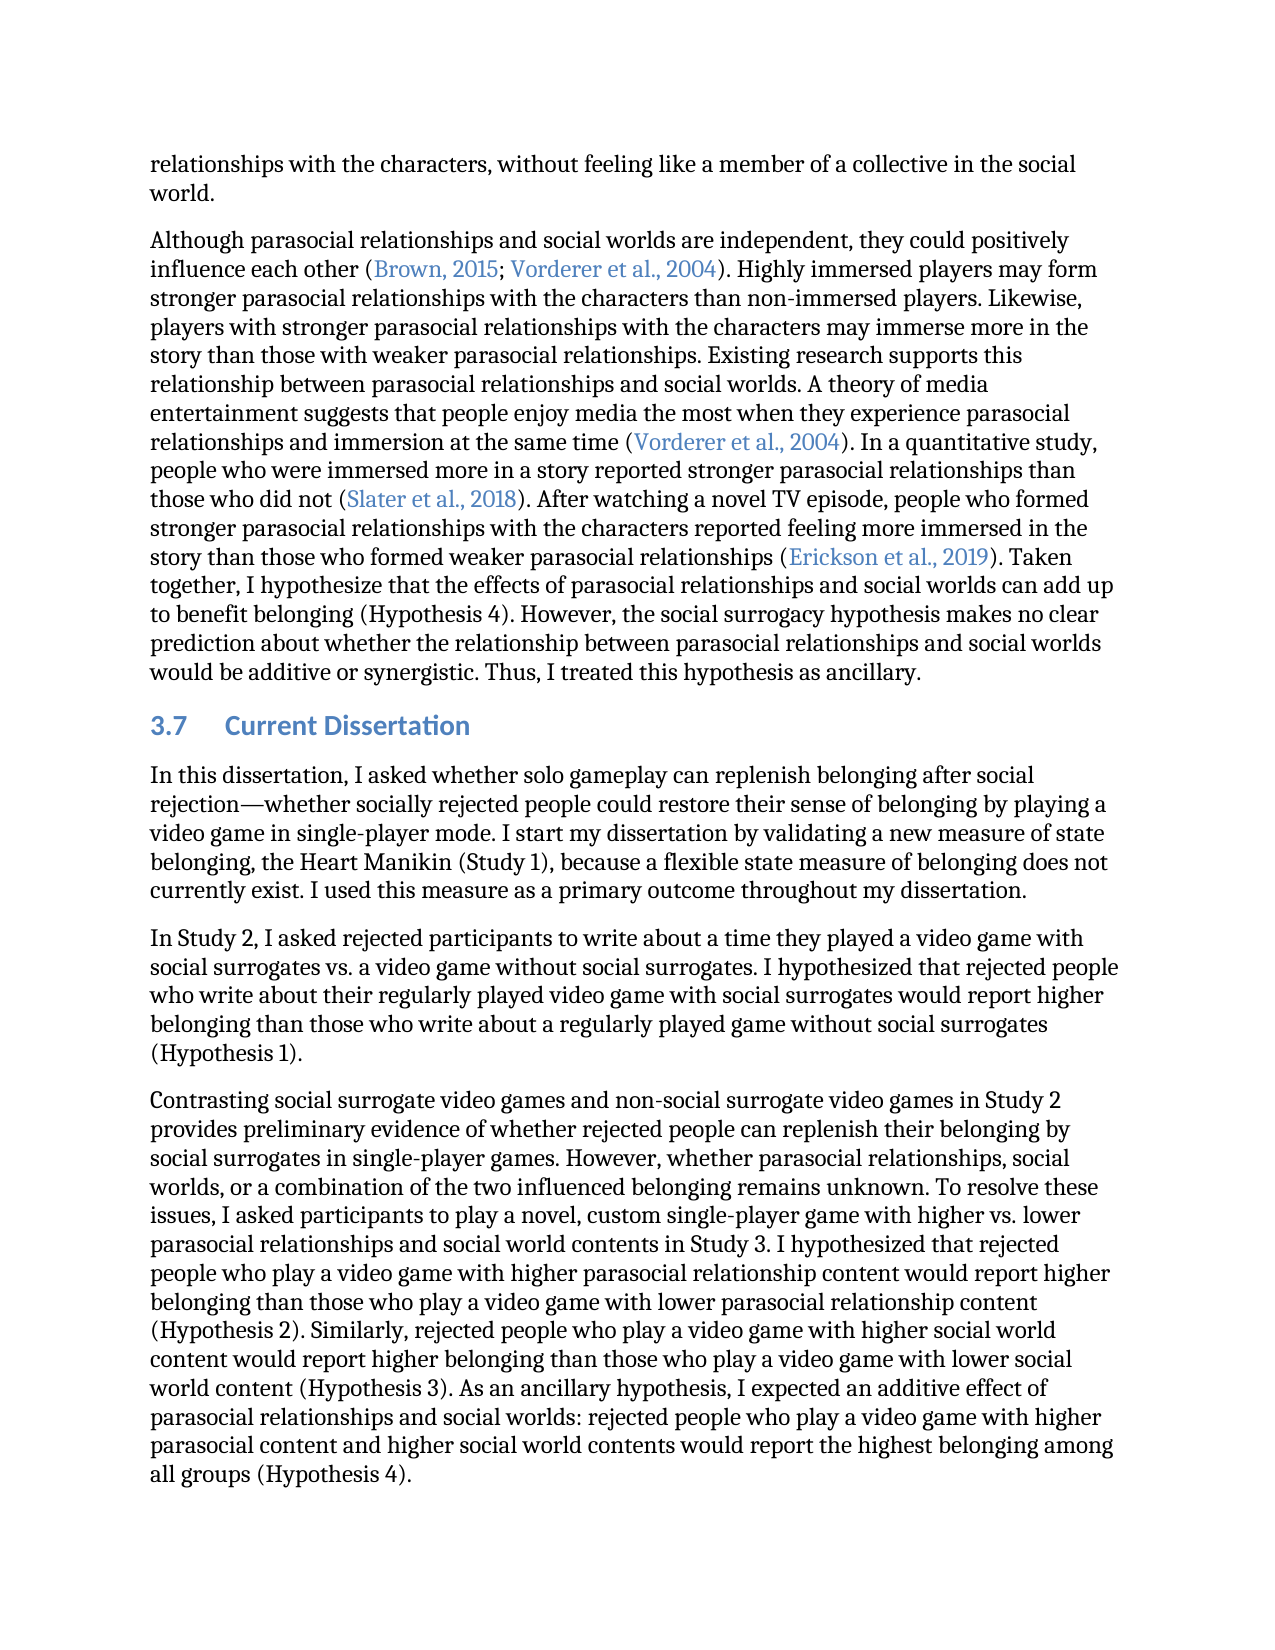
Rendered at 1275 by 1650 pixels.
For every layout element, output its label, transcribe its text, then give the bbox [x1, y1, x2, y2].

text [150, 150, 1125, 207]
text In Study 2, I asked rejected participants to write about a time they played a video game with social surrogates vs. a video game without social surrogates. I hypothesized that rejected people who write about their regularly played video game with social surrogates would report higher belonging than those who write about a regularly played game without social surrogates (Hypothesis 1). [150, 924, 1125, 1068]
text In this dissertation, I asked whether solo gameplay can replenish belonging after social rejection—whether socially rejected people could restore their sense of belonging by playing a video game in single-player mode. I start my dissertation by validating a new measure of state belonging, the Heart Manikin (Study 1), because a flexible state measure of belonging does not currently exist. I used this measure as a primary outcome throughout my dissertation. [150, 761, 1125, 905]
subtitle 3.7 Current Dissertation [150, 707, 1125, 743]
text Although parasocial relationships and social worlds are independent, they could positively influence each other (Brown, 2015; Vorderer et al., 2004). Highly immersed players may form stronger parasocial relationships with the characters than non-immersed players. Likewise, players with stronger parasocial relationships with the characters may immerse more in the story than those with weaker parasocial relationships. Existing research supports this relationship between parasocial relationships and social worlds. A theory of media entertainment suggests that people enjoy media the most when they experience parasocial relationships and immersion at the same time (Vorderer et al., 2004). In a quantitative study, people who were immersed more in a story reported stronger parasocial relationships than those who did not (Slater et al., 2018). After watching a novel TV episode, people who formed stronger parasocial relationships with the characters reported feeling more immersed in the story than those who formed weaker parasocial relationships (Erickson et al., 2019). Taken together, I hypothesize that the effects of parasocial relationships and social worlds can add up to benefit belonging (Hypothesis 4). However, the social surrogacy hypothesis makes no clear prediction about whether the relationship between parasocial relationships and social worlds would be additive or synergistic. Thus, I treated this hypothesis as ancillary. [150, 226, 1125, 686]
text Contrasting social surrogate video games and non-social surrogate video games in Study 2 provides preliminary evidence of whether rejected people can replenish their belonging by social surrogates in single-player games. However, whether parasocial relationships, social worlds, or a combination of the two influenced belonging remains unknown. To resolve these issues, I asked participants to play a novel, custom single-player game with higher vs. lower parasocial relationships and social world contents in Study 3. I hypothesized that rejected people who play a video game with higher parasocial relationship content would report higher belonging than those who play a video game with lower parasocial relationship content (Hypothesis 2). Similarly, rejected people who play a video game with higher social world content would report higher belonging than those who play a video game with lower social world content (Hypothesis 3). As an ancillary hypothesis, I expected an additive effect of parasocial relationships and social worlds: rejected people who play a video game with higher parasocial content and higher social world contents would report the highest belonging among all groups (Hypothesis 4). [150, 1086, 1125, 1489]
